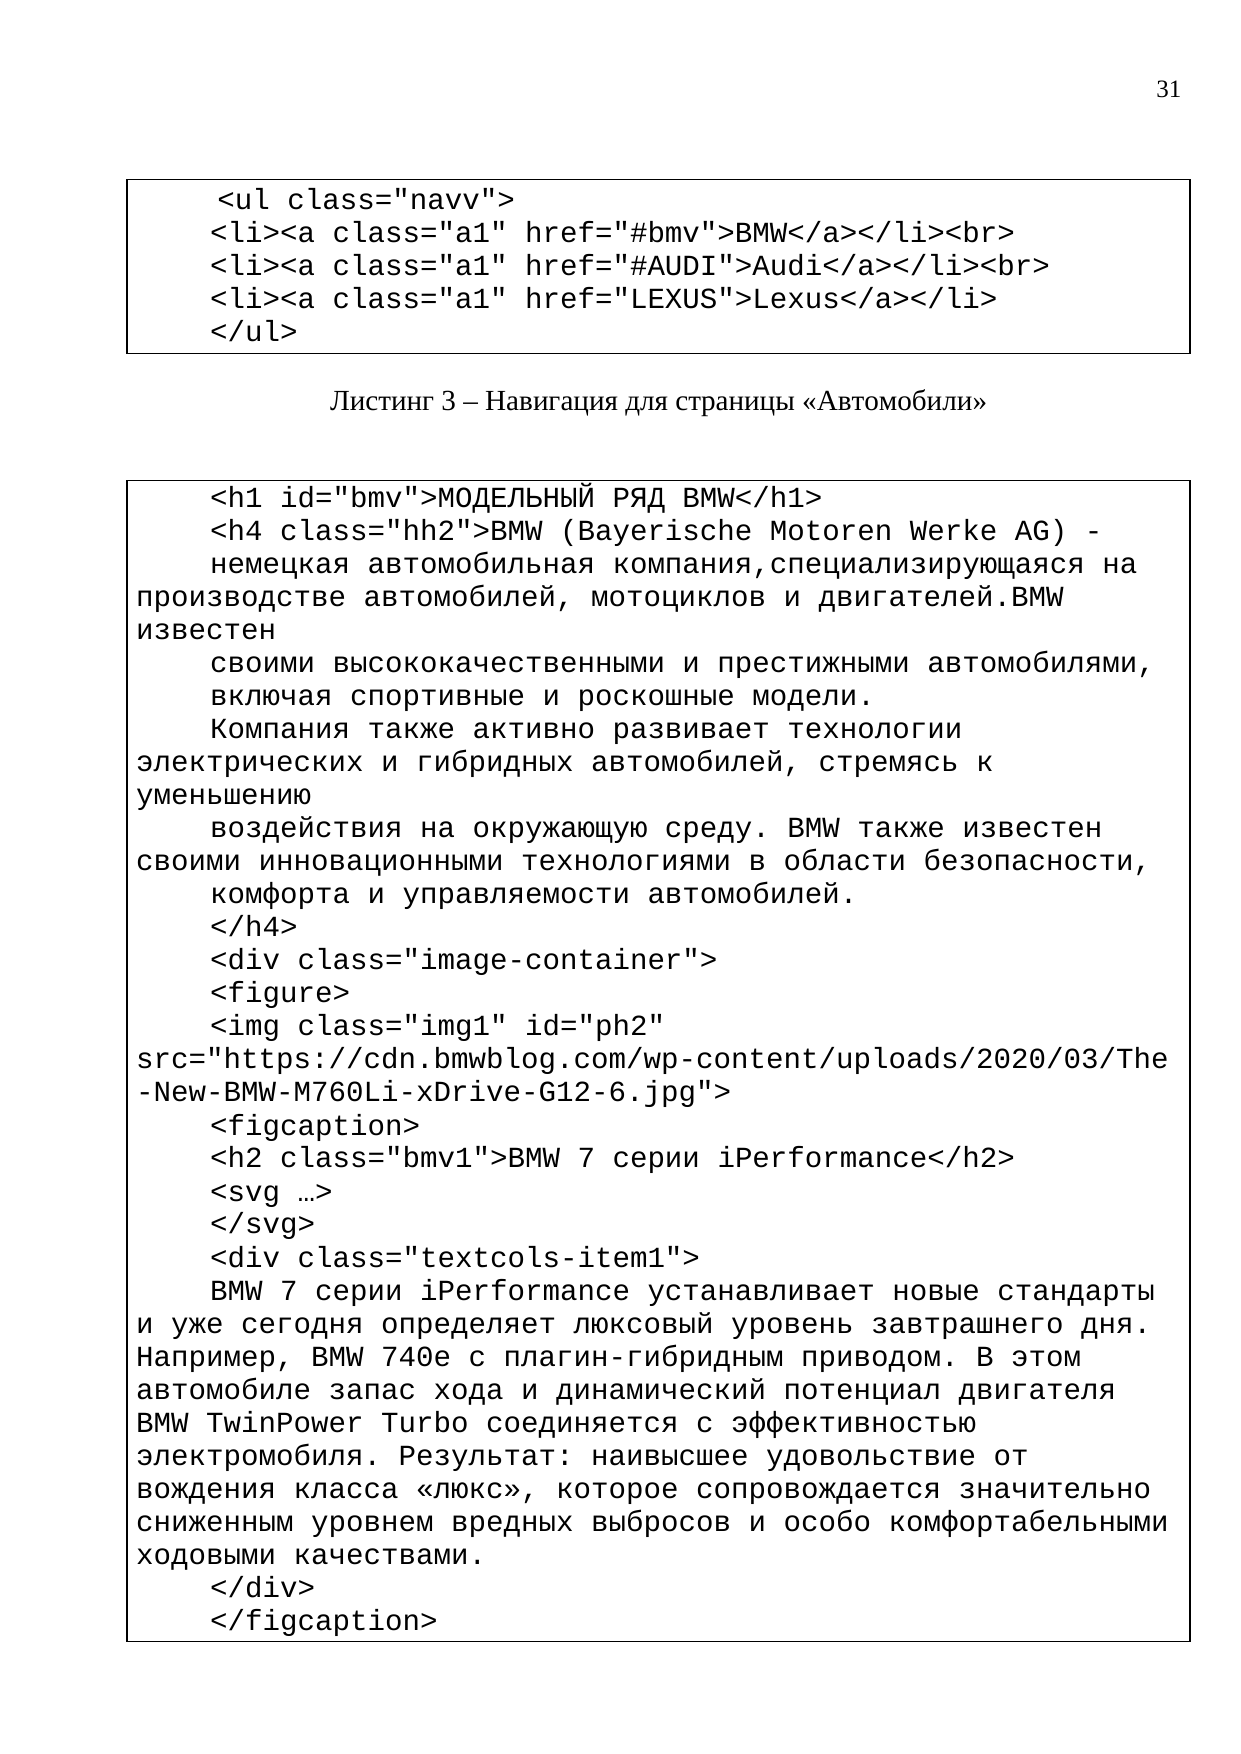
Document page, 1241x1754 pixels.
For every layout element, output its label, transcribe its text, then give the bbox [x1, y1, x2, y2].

text <li><a class="a1" href="LEXUS">Lexus</a></li> [136, 284, 1181, 314]
text своими высококачественными и престижными автомобилями, [136, 648, 1181, 681]
text <figure> [136, 978, 1181, 1012]
text <li><a class="a1" href="#bmv">BMW</a></li><br> [136, 218, 1181, 251]
text </div> [136, 1573, 1181, 1603]
text </svg> [136, 1210, 1181, 1243]
text <li><a class="a1" href="#AUDI">Audi</a></li><br> [136, 251, 1181, 284]
text </ul> [128, 314, 1189, 353]
text <img class="img1" id="ph2" src="https://cdn.bmwblog.com/wp-content/uploads/2020/03/The-New-BMW-M760Li-xDrive-G12-6.jpg"> [136, 1012, 1181, 1111]
text <h1 id="bmv">МОДЕЛЬНЫЙ РЯД BMW</h1> [128, 481, 1189, 516]
text <div class="textcols-item1"> [136, 1243, 1181, 1276]
text <h4 class="hh2">BMW (Bayerische Motoren Werke AG) - [136, 516, 1181, 549]
text Листинг 3 – Навигация для страницы «Автомобили» [136, 383, 1181, 416]
text <h2 class="bmv1">BMW 7 серии iPerformance</h2> [136, 1144, 1181, 1177]
text <ul class="navv"> [128, 180, 1189, 218]
text Компания также активно развивает технологии электрических и гибридных автомобилей, стремясь к уменьшению [136, 714, 1181, 813]
text <svg …> [136, 1177, 1181, 1210]
text включая спортивные и роскошные модели. [136, 681, 1181, 714]
text немецкая автомобильная компания,специализирующаяся на производстве автомобилей, мотоциклов и двигателей.BMW известен [136, 549, 1181, 648]
text <div class="image-container"> [136, 946, 1181, 978]
text </h4> [136, 912, 1181, 946]
text <figcaption> [136, 1111, 1181, 1144]
text </figcaption> [128, 1603, 1189, 1641]
text воздействия на окружающую среду. BMW также известен своими инновационными технологиями в области безопасности, [136, 813, 1181, 879]
text BMW 7 серии iPerformance устанавливает новые стандарты и уже сегодня определяет люксовый уровень завтрашнего дня. Например, BMW 740e с плагин-гибридным приводом. В этом автомобиле запас хода и динамический потенциал двигателя BMW TwinPower Turbo соединяется с эффективностью электромобиля. Результат: наивысшее удовольствие от вождения класса «люкс», которое сопровождается значительно сниженным уровнем вредных выбросов и особо комфортабельными ходовыми качествами. [136, 1276, 1181, 1573]
text комфорта и управляемости автомобилей. [136, 879, 1181, 912]
